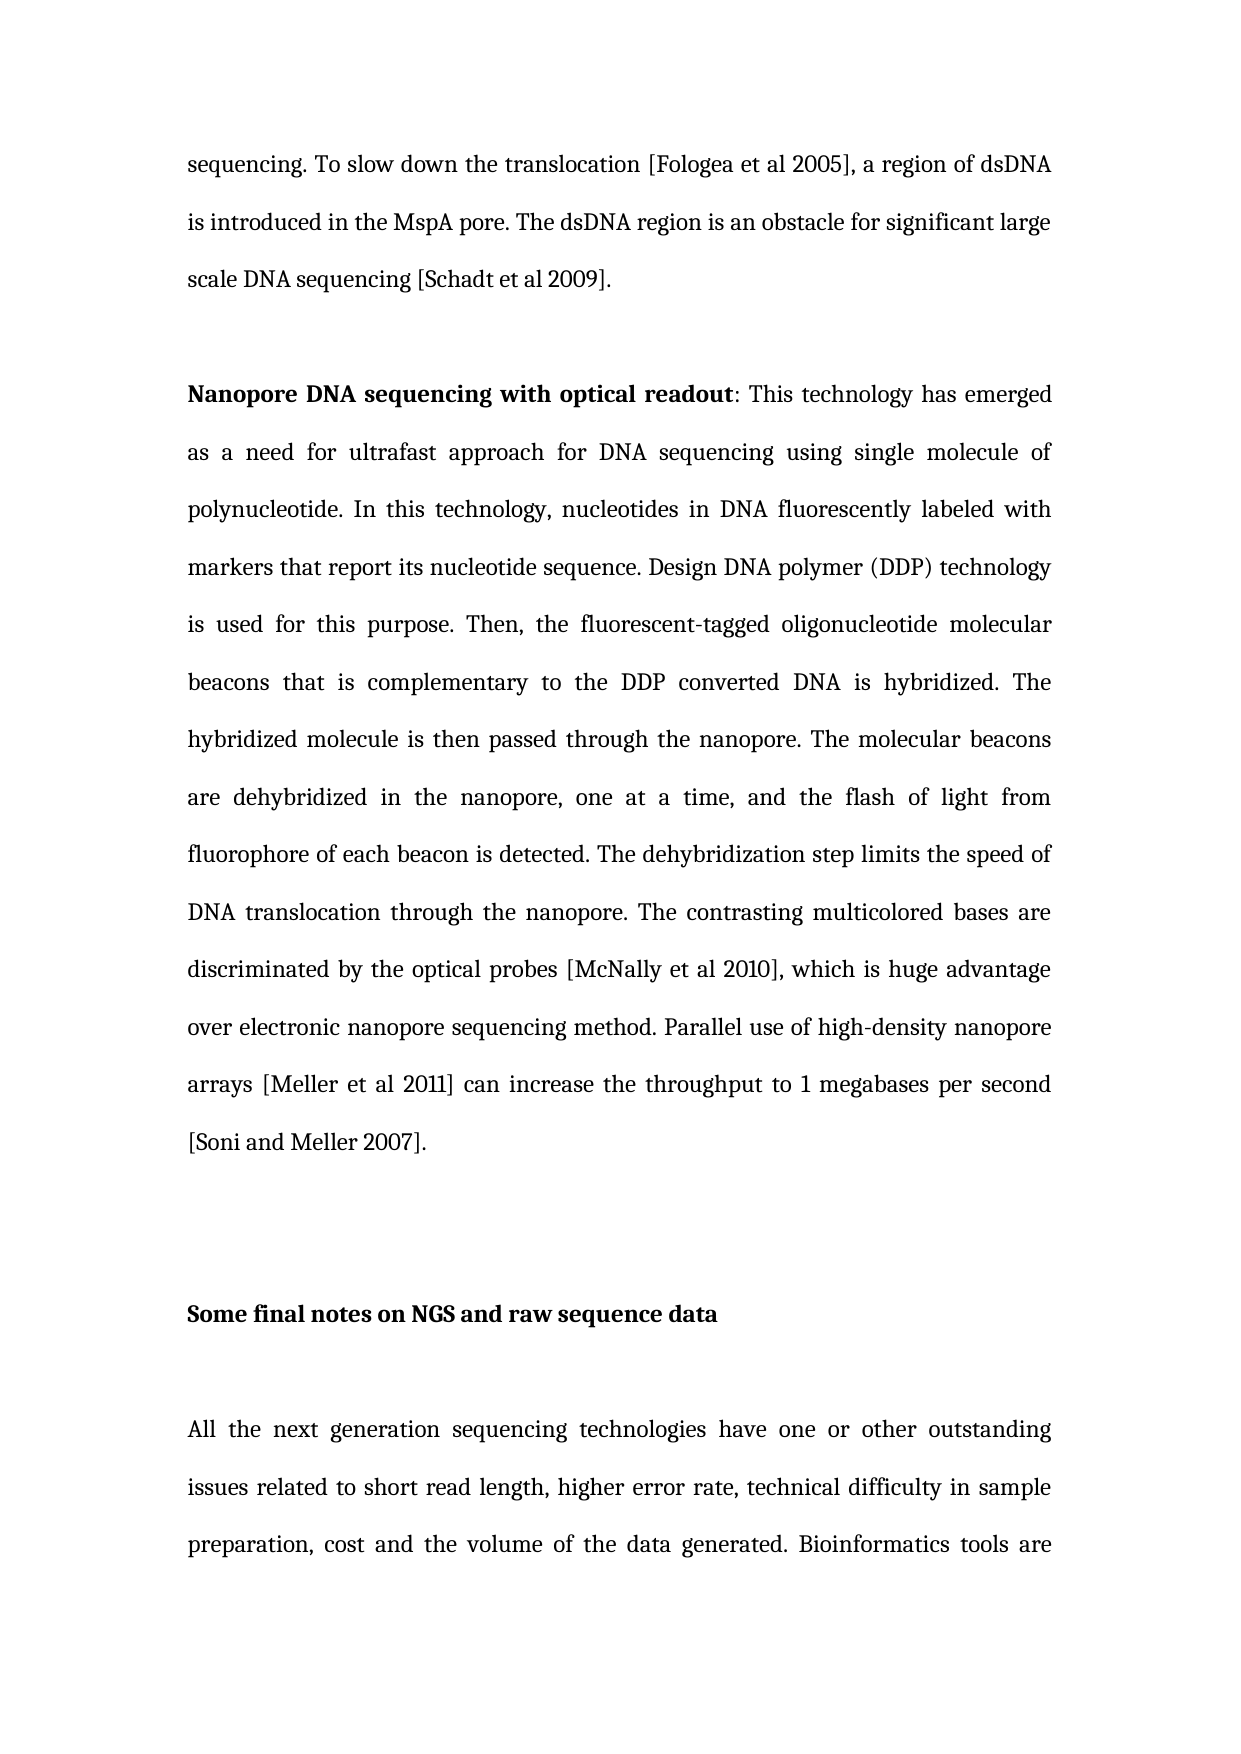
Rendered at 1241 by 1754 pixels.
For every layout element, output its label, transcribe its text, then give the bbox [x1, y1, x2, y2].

text Some final notes on NGS and raw sequence data [187, 1300, 1053, 1329]
text Nanopore DNA sequencing with optical readout: This technology has emerged as a need for ultrafast approach for DNA sequencing using single molecule of polynucleotide. In this technology, nucleotides in DNA fluorescently labeled with markers that report its nucleotide sequence. Design DNA polymer (DDP) technology is used for this purpose. Then, the fluorescent-tagged oligonucleotide molecular beacons that is complementary to the DDP converted DNA is hybridized. The hybridized molecule is then passed through the nanopore. The molecular beacons are dehybridized in the nanopore, one at a time, and the flash of light from fluorophore of each beacon is detected. The dehybridization step limits the speed of DNA translocation through the nanopore. The contrasting multicolored bases are discriminated by the optical probes [McNally et al 2010], which is huge advantage over electronic nanopore sequencing method. Parallel use of high-density nanopore arrays [Meller et al 2011] can increase the throughput to 1 megabases per second [Soni and Meller 2007]. [187, 380, 1053, 1156]
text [187, 1415, 1053, 1559]
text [187, 150, 1053, 294]
